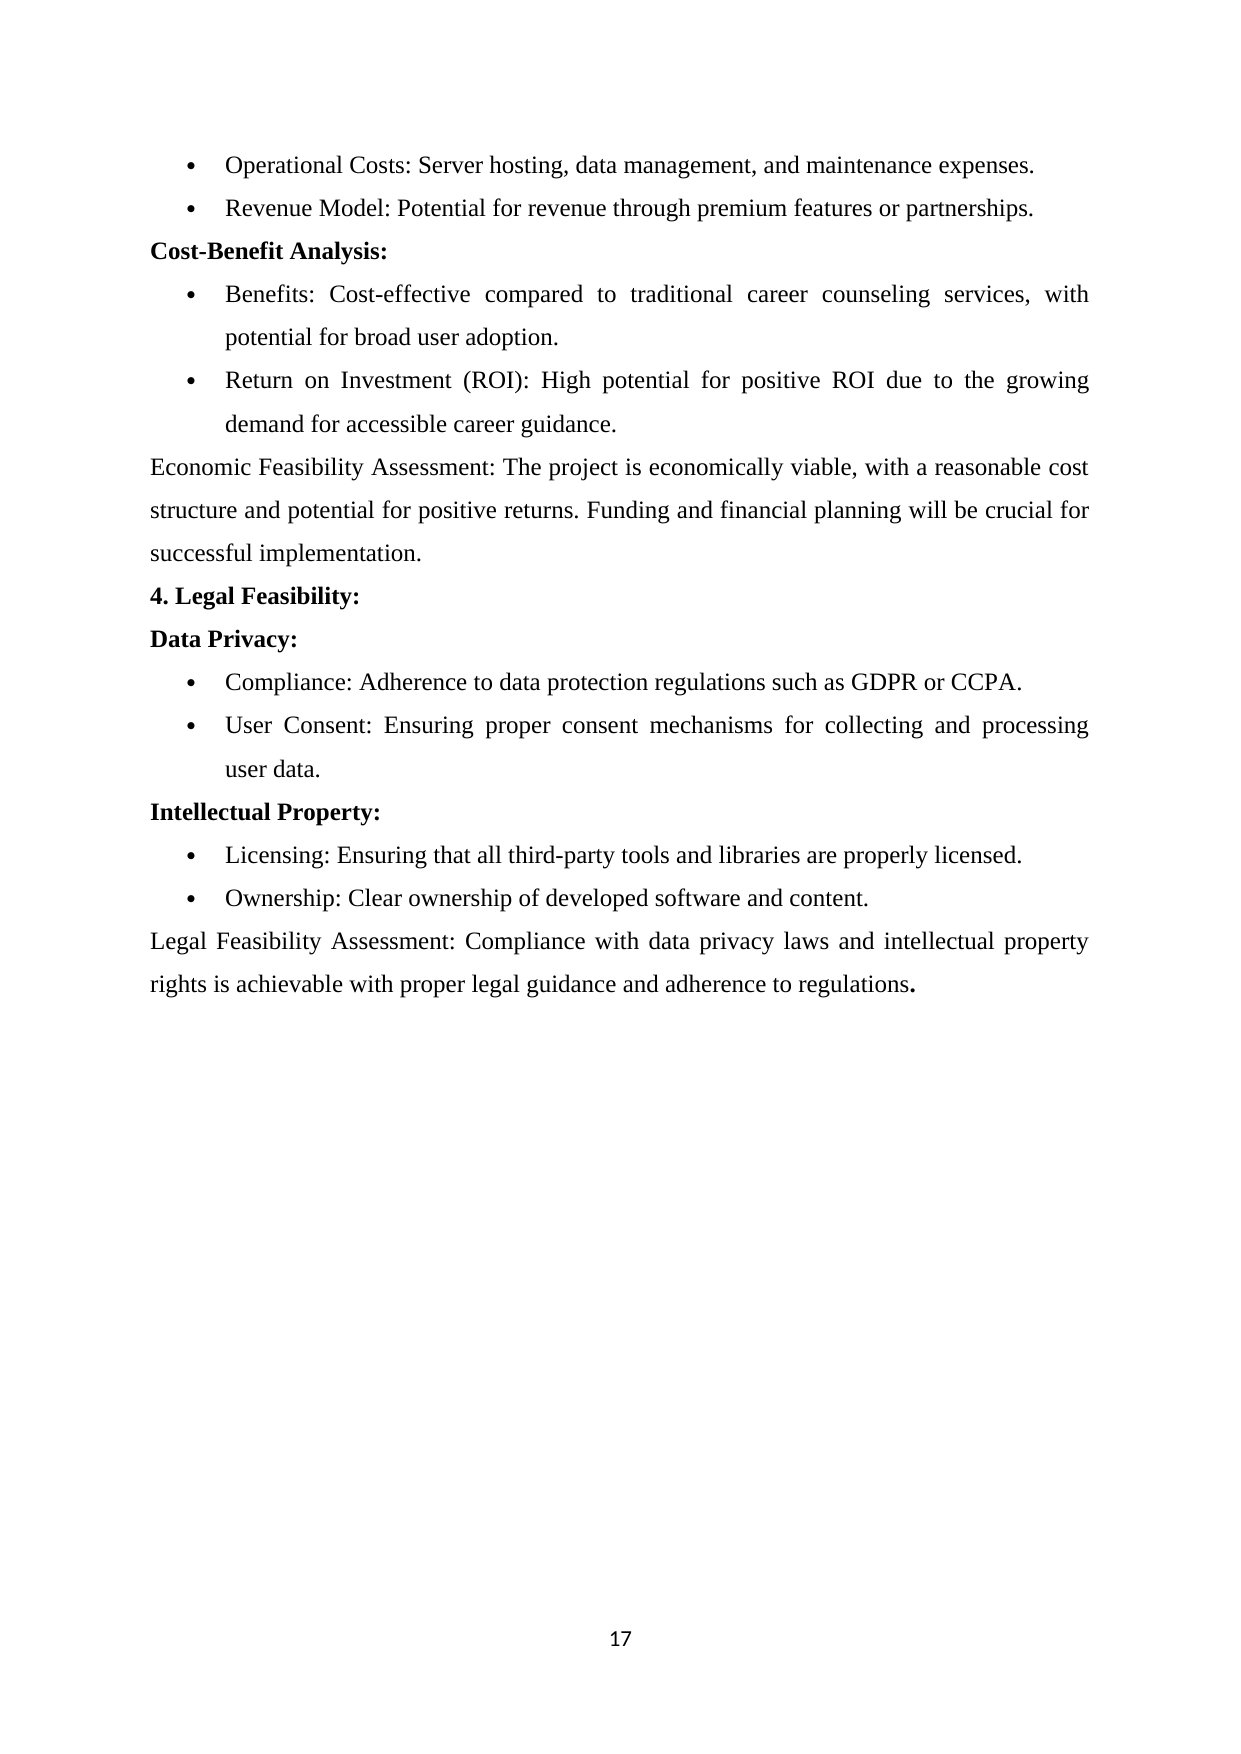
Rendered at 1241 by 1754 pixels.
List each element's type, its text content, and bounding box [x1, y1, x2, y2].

list Return on Investment (ROI): High potential for positive ROI due to the growing demand for accessible career guidance. [187, 366, 1090, 437]
text Economic Feasibility Assessment: The project is economically viable, with a reasonable cost structure and potential for positive returns. Funding and financial planning will be crucial for successful implementation. [150, 452, 1090, 567]
list User Consent: Ensuring proper consent mechanisms for collecting and processing user data. [187, 711, 1090, 782]
list Operational Costs: Server hosting, data management, and maintenance expenses. [187, 150, 1090, 179]
list Revenue Model: Potential for revenue through premium features or partnerships. [187, 193, 1090, 222]
list Benefits: Cost-effective compared to traditional career counseling services, with potential for broad user adoption. [187, 279, 1090, 351]
list Compliance: Adherence to data protection regulations such as GDPR or CCPA. [187, 667, 1090, 696]
text 4. Legal Feasibility: [150, 581, 1090, 610]
text Data Privacy: [150, 624, 1090, 653]
text Intellectual Property: [150, 797, 1090, 826]
text Cost-Benefit Analysis: [150, 236, 1090, 265]
text Legal Feasibility Assessment: Compliance with data privacy laws and intellectual property rights is achievable with proper legal guidance and adherence to regulations. [150, 926, 1090, 998]
list Ownership: Clear ownership of developed software and content. [187, 883, 1090, 912]
list Licensing: Ensuring that all third-party tools and libraries are properly licensed. [187, 840, 1090, 869]
